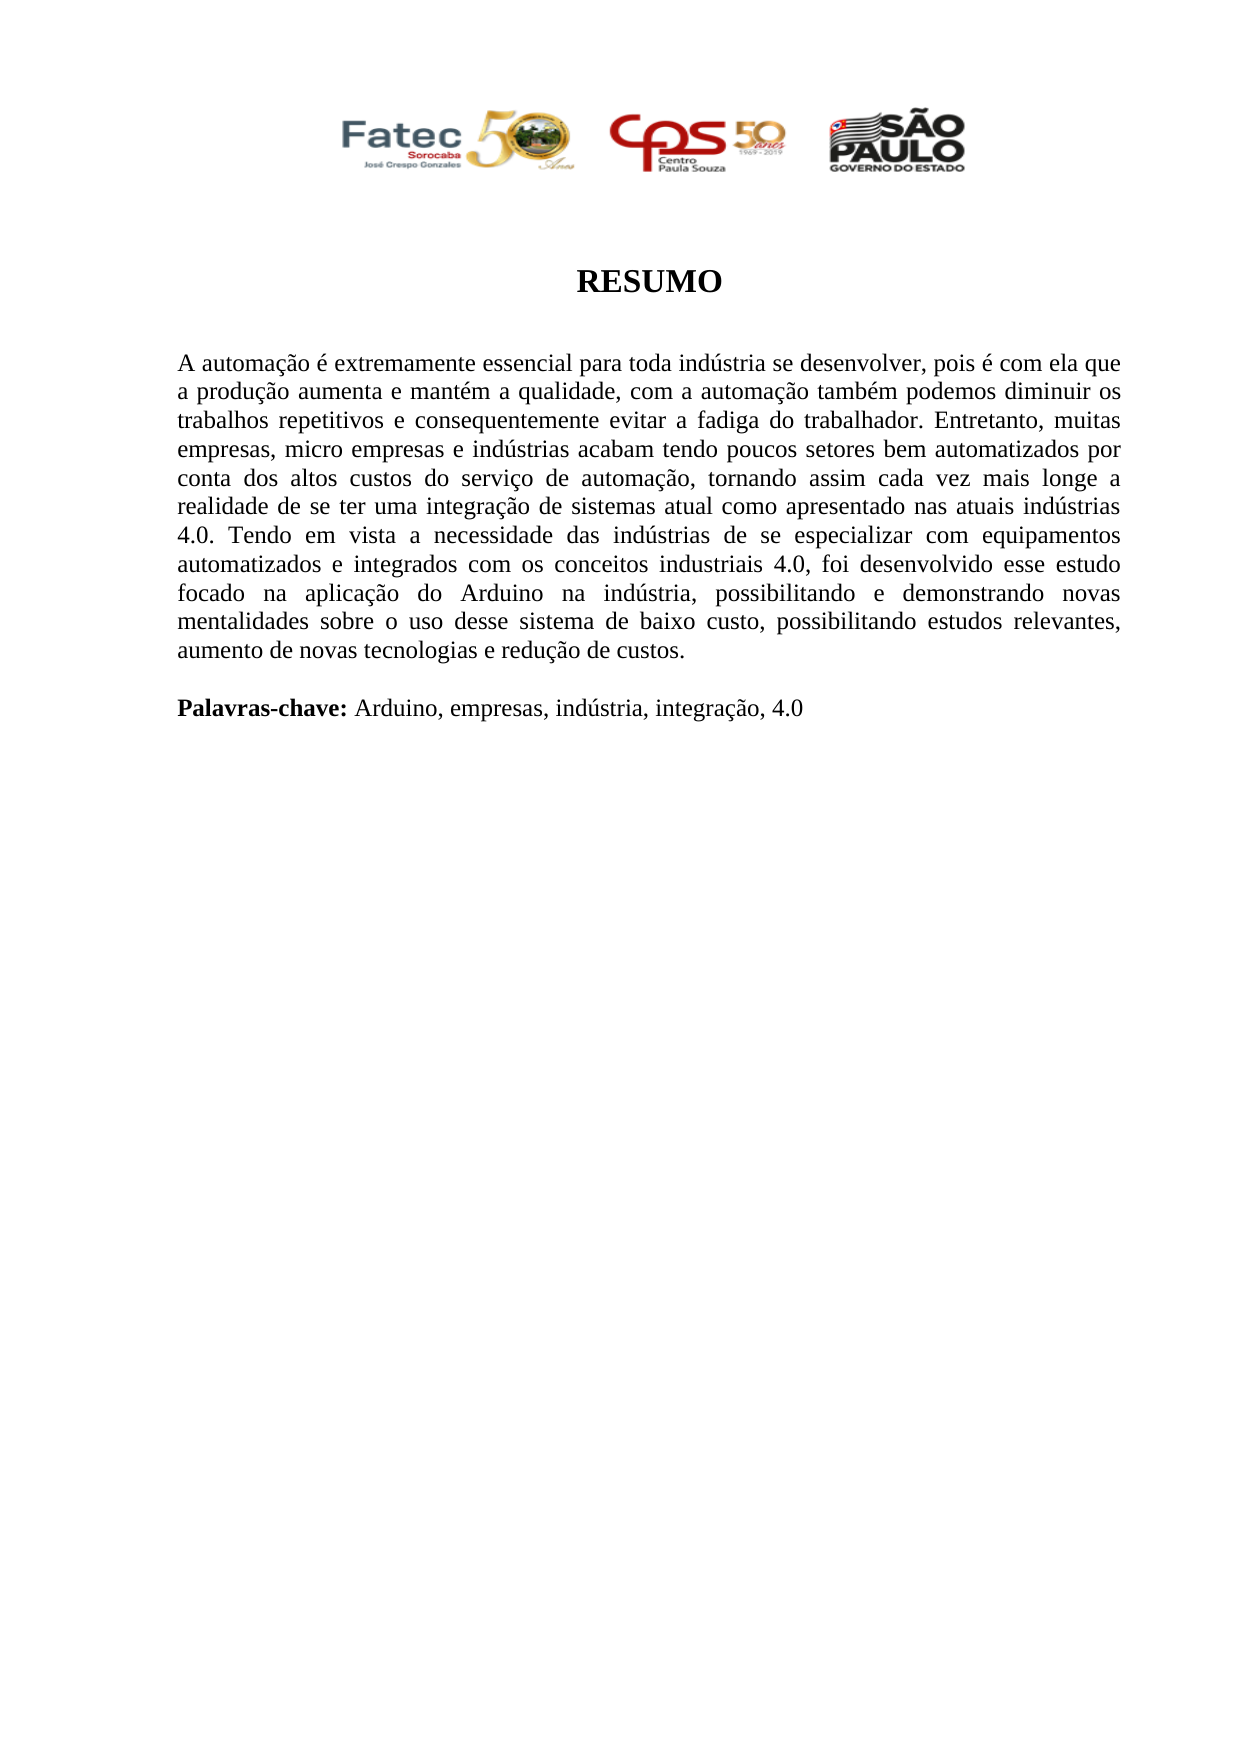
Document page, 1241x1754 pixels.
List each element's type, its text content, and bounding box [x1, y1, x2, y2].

text RESUMO [177, 261, 1122, 300]
picture [315, 75, 985, 207]
text A automação é extremamente essencial para toda indústria se desenvolver, pois é com ela que a produção aumenta e mantém a qualidade, com a automação também podemos diminuir os trabalhos repetitivos e consequentemente evitar a fadiga do trabalhador. Entretanto, muitas empresas, micro empresas e indústrias acabam tendo poucos setores bem automatizados por conta dos altos custos do serviço de automação, tornando assim cada vez mais longe a realidade de se ter uma integração de sistemas atual como apresentado nas atuais indústrias 4.0. Tendo em vista a necessidade das indústrias de se especializar com equipamentos automatizados e integrados com os conceitos industriais 4.0, foi desenvolvido esse estudo focado na aplicação do Arduino na indústria, possibilitando e demonstrando novas mentalidades sobre o uso desse sistema de baixo custo, possibilitando estudos relevantes, aumento de novas tecnologias e redução de custos. [177, 348, 1122, 664]
text Palavras-chave: Arduino, empresas, indústria, integração, 4.0 [177, 693, 1122, 721]
